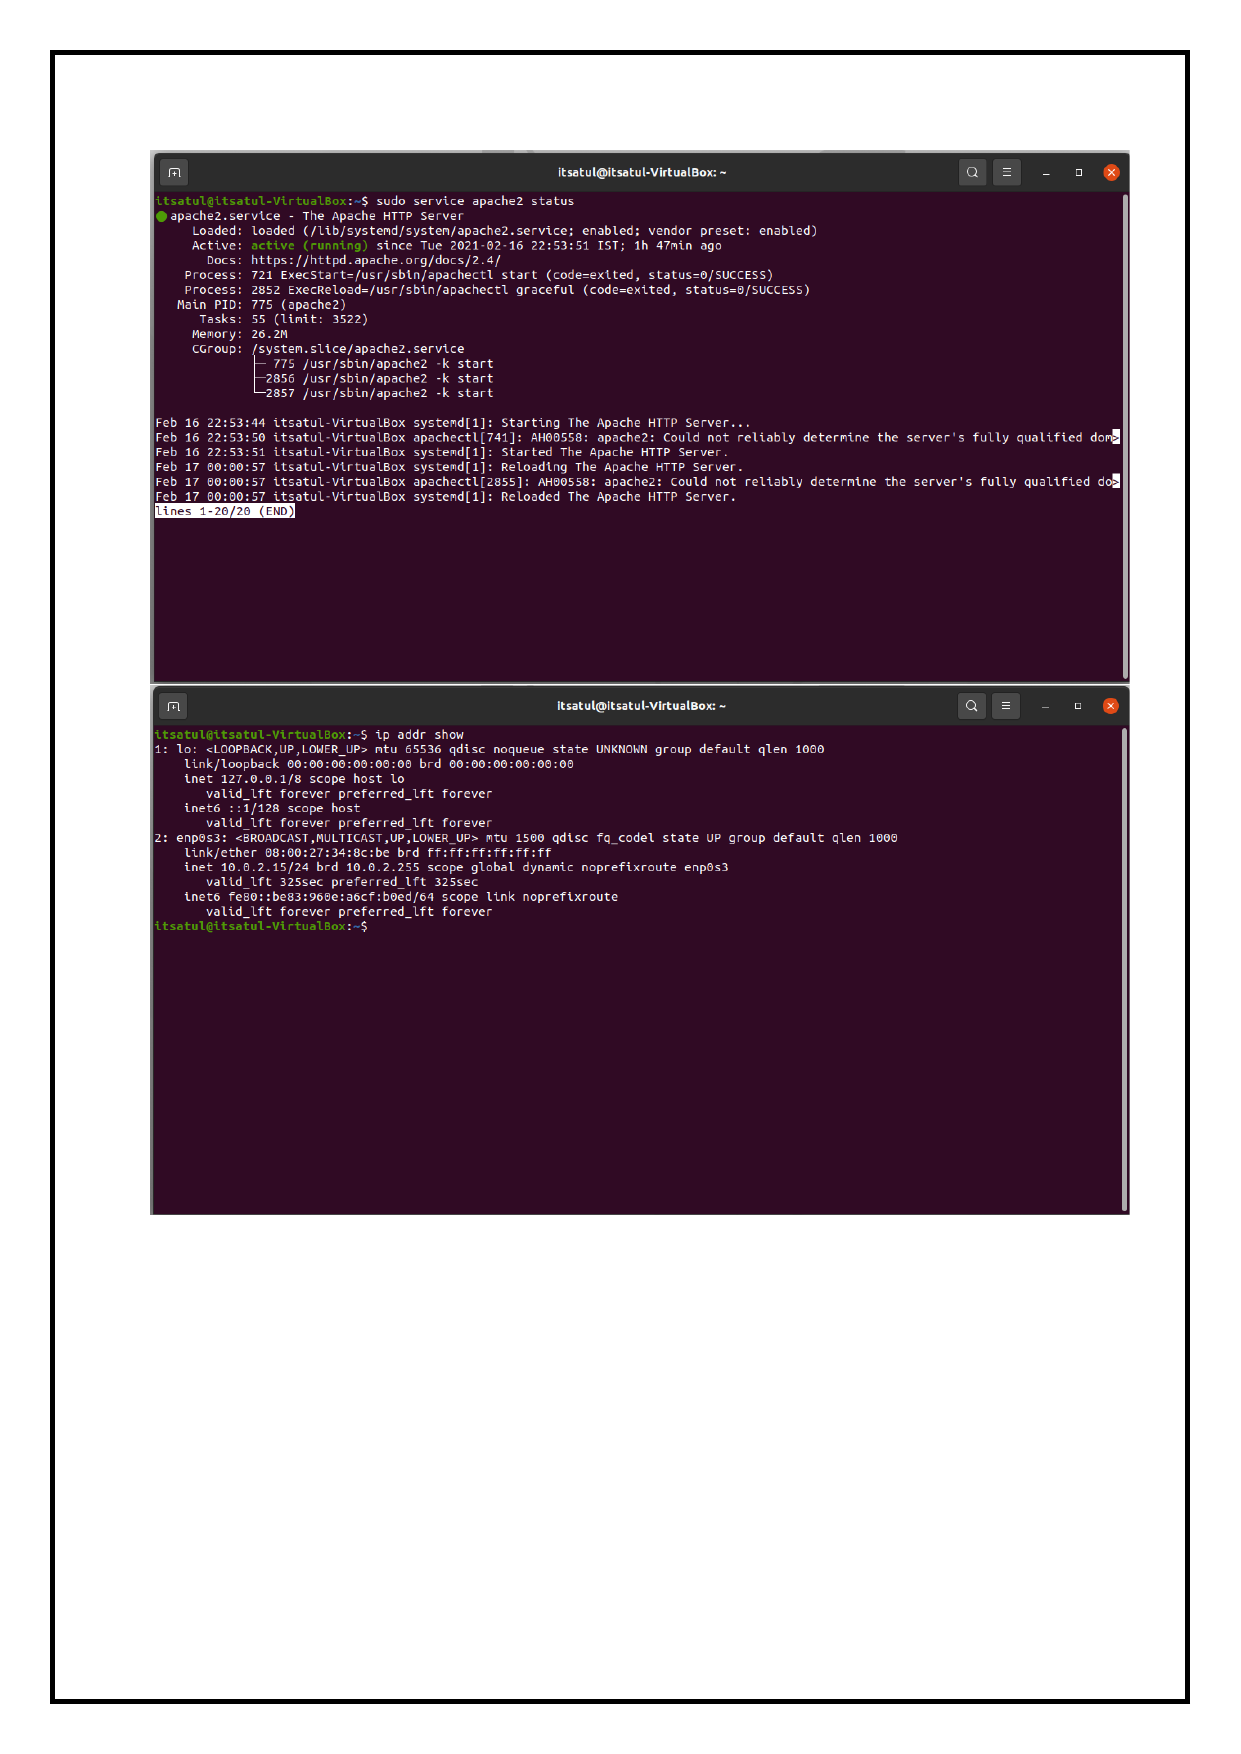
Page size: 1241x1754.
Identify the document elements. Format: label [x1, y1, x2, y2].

picture [150, 150, 1130, 684]
picture [150, 685, 1130, 1215]
